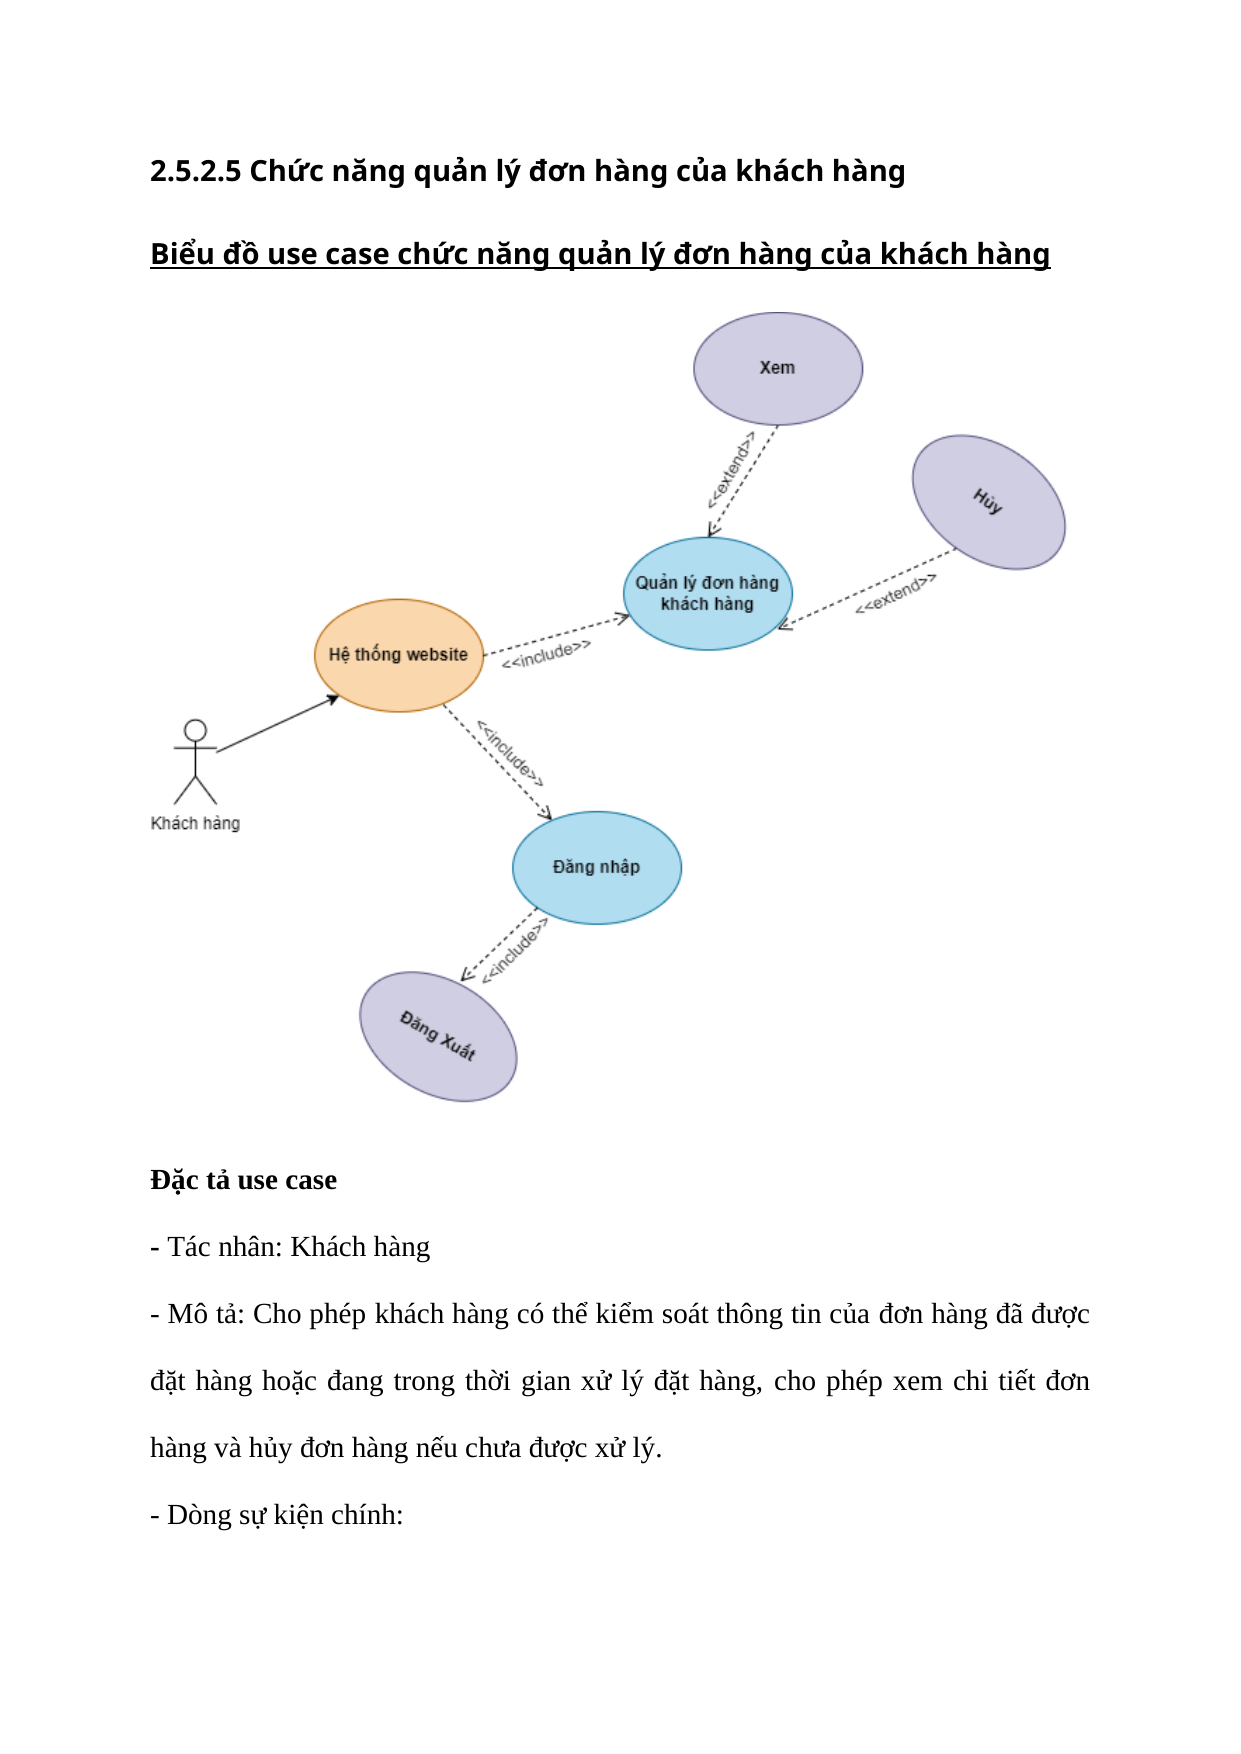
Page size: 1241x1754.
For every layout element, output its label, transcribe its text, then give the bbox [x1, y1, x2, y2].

text - Tác nhân: Khách hàng [150, 1229, 1090, 1262]
subtitle 2.5.2.5 Chức năng quản lý đơn hàng của khách hàng [150, 150, 1090, 190]
subtitle Biểu đồ use case chức năng quản lý đơn hàng của khách hàng [150, 233, 1090, 273]
text - Mô tả: Cho phép khách hàng có thể kiểm soát thông tin của đơn hàng đã được đặt hàng hoặc đang trong thời gian xử lý đặt hàng, cho phép xem chi tiết đơn hàng và hủy đơn hàng nếu chưa được xử lý. [150, 1296, 1090, 1464]
picture [150, 312, 1091, 1129]
text - Dòng sự kiện chính: [150, 1497, 1090, 1531]
text Đặc tả use case [150, 1162, 1090, 1196]
